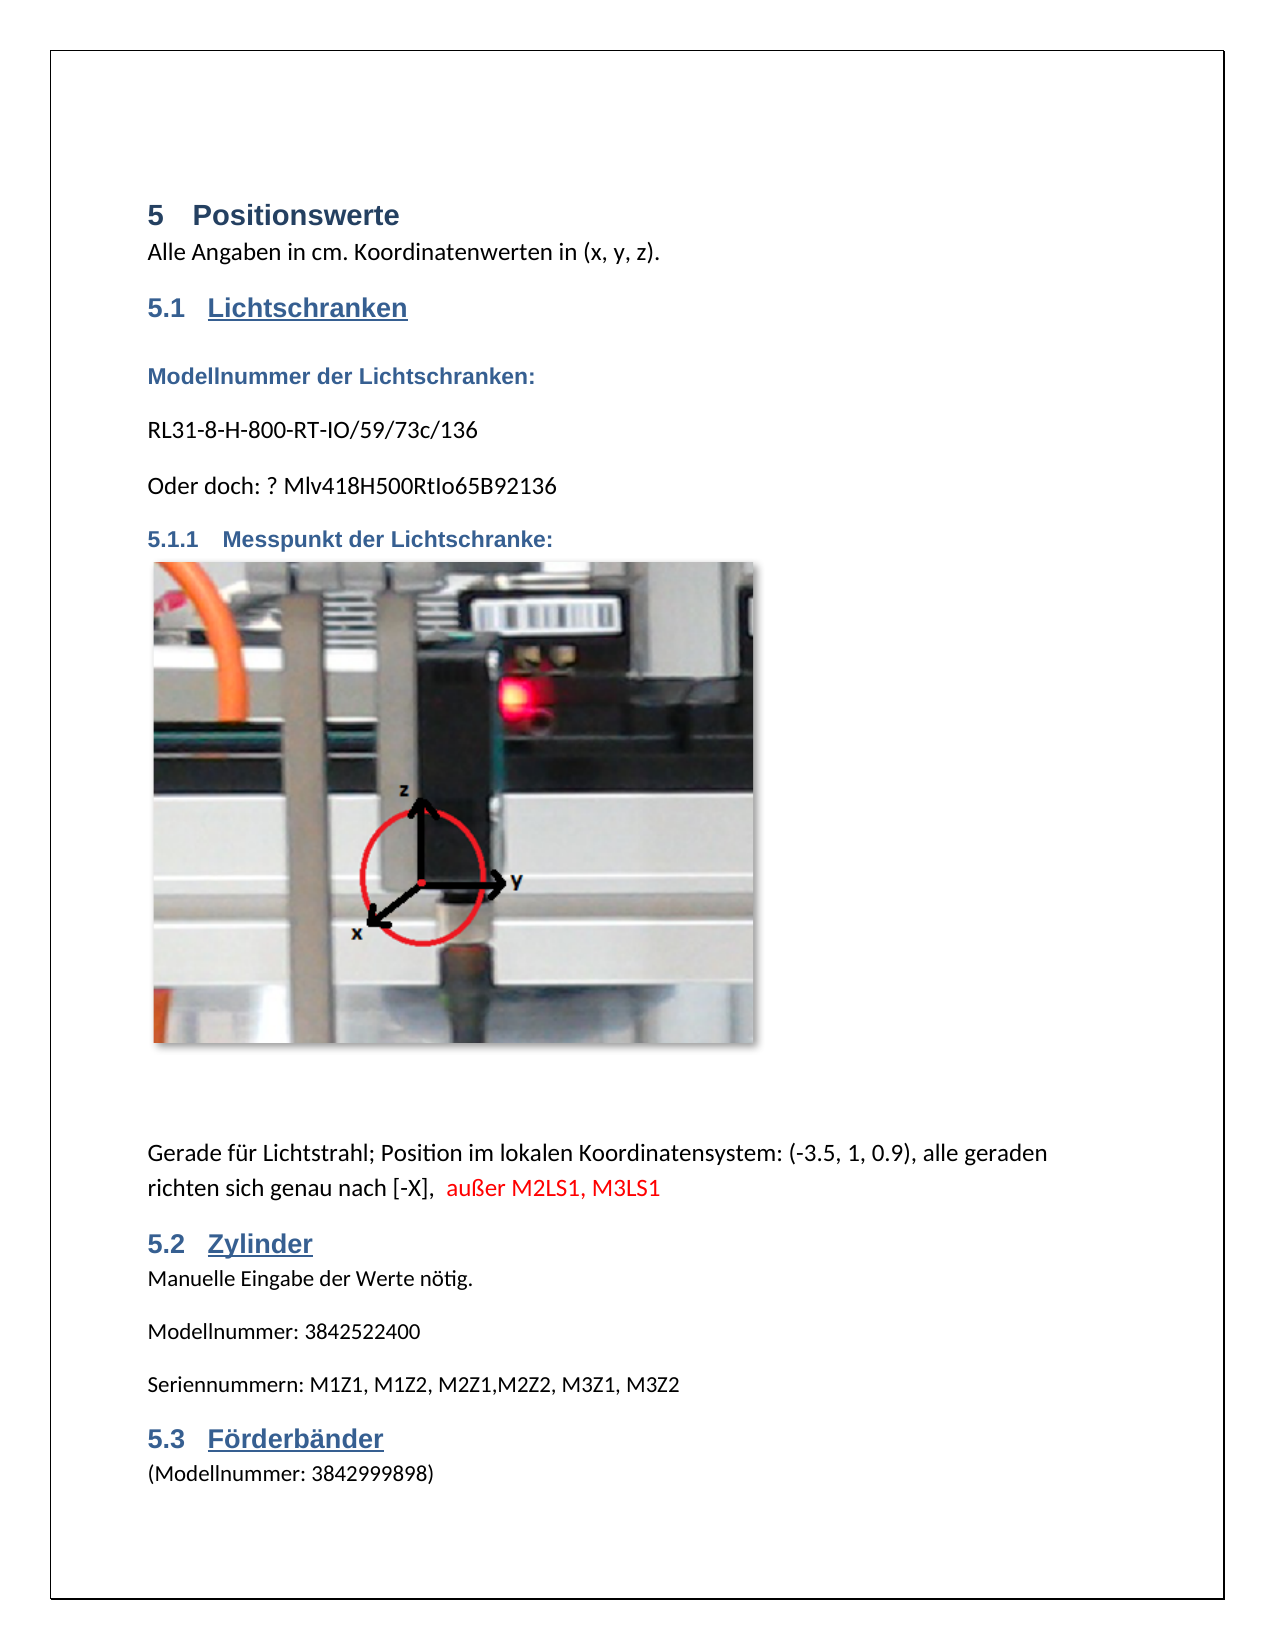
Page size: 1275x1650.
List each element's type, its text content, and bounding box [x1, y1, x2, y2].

subtitle Zylinder [147, 1228, 1126, 1259]
subtitle Lichtschranken [147, 292, 1126, 323]
subtitle Förderbänder [147, 1423, 1126, 1454]
text Oder doch: ? Mlv418H500RtIo65B92136 [147, 470, 1126, 501]
picture [153, 562, 754, 1043]
subtitle Positionswerte [147, 197, 1126, 231]
text Alle Angaben in cm. Koordinatenwerten in (x, y, z). [147, 236, 1126, 267]
text Gerade für Lichtstrahl; Position im lokalen Koordinatensystem: (-3.5, 1, 0.9), alle geraden richten sich genau nach [-X], außer M2LS1, M3LS1 [147, 1137, 1126, 1203]
text (Modellnummer: 3842999898) [147, 1459, 1126, 1487]
text RL31-8-H-800-RT-IO/59/73c/136 [147, 414, 1126, 445]
text Manuelle Eingabe der Werte nötig. [147, 1264, 1126, 1292]
subtitle Messpunkt der Lichtschranke: [147, 526, 1126, 552]
text Modellnummer: 3842522400 [147, 1317, 1126, 1345]
text Seriennummern: M1Z1, M1Z2, M2Z1,M2Z2, M3Z1, M3Z2 [147, 1370, 1126, 1398]
text Modellnummer der Lichtschranken: [147, 363, 1126, 389]
